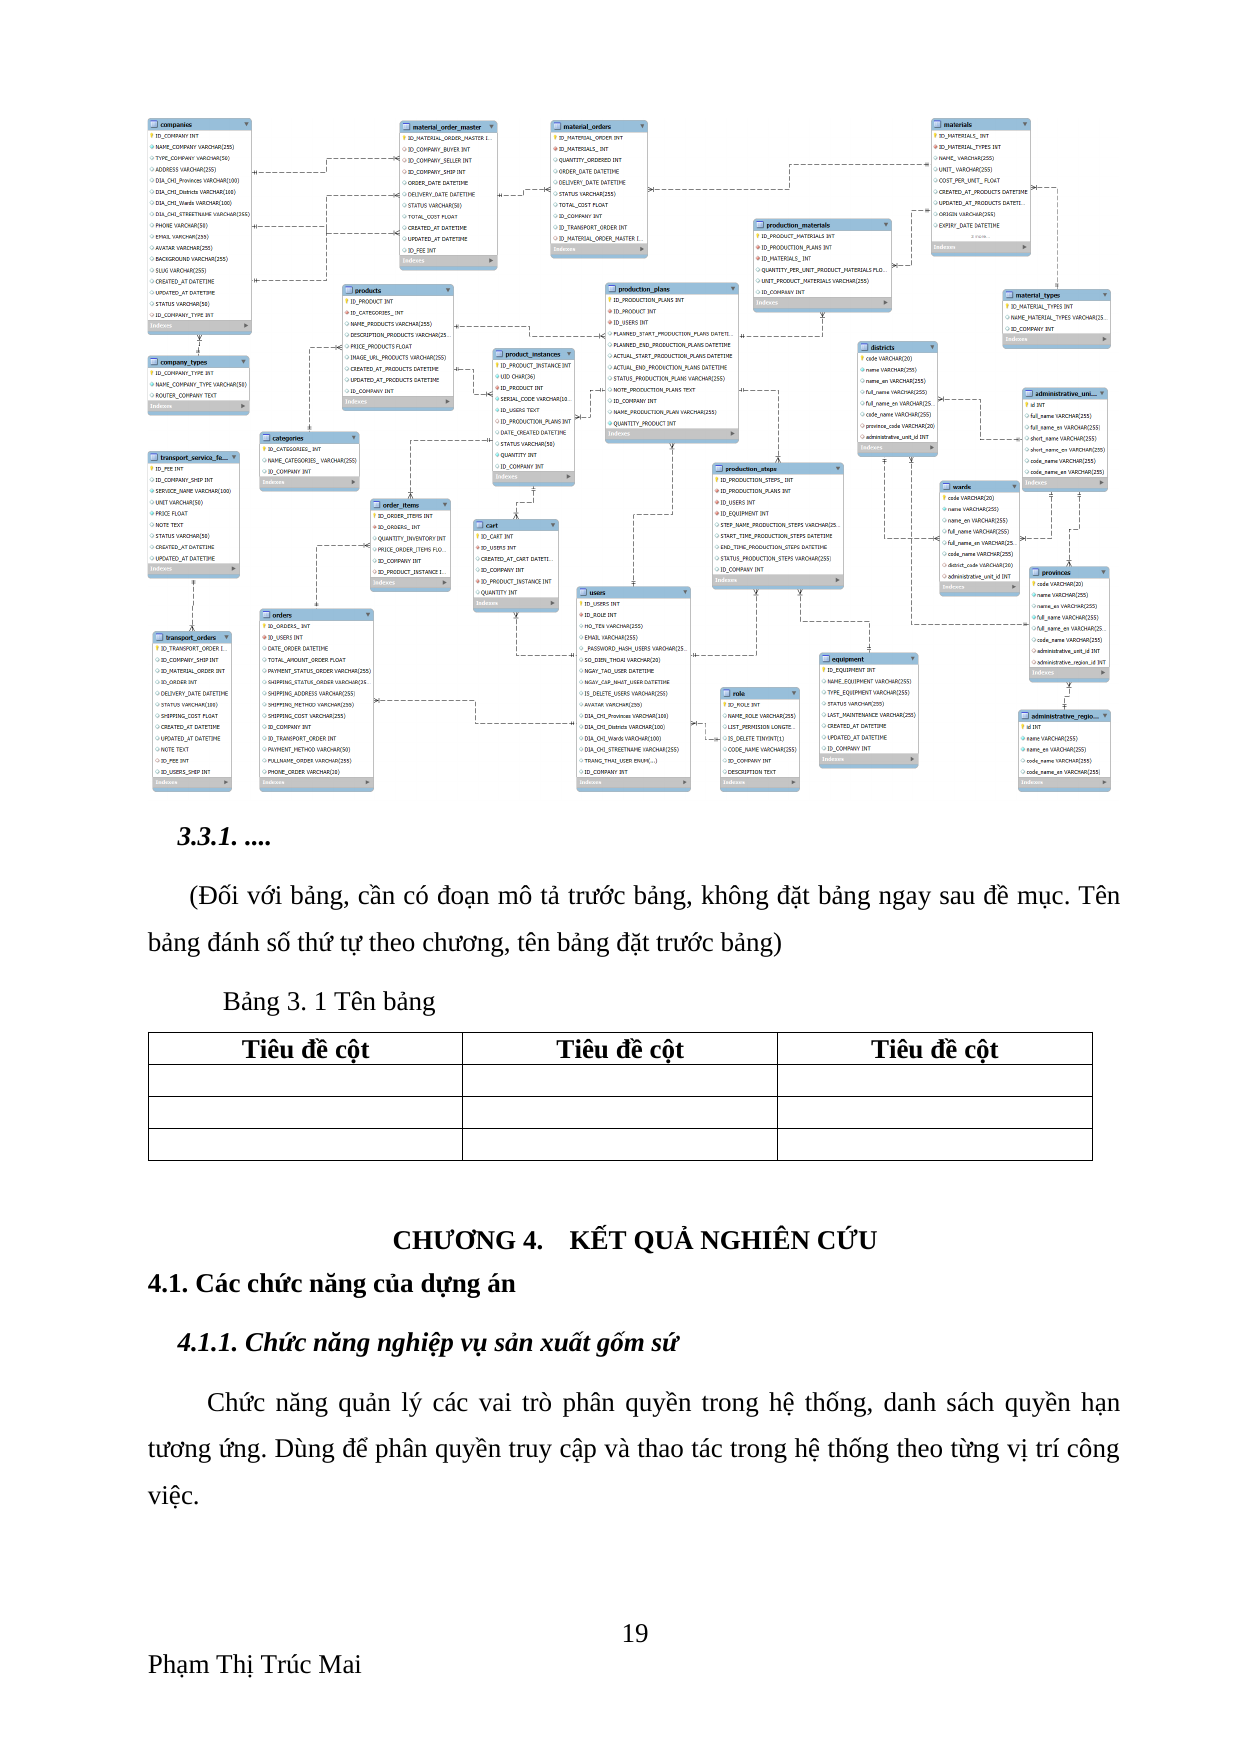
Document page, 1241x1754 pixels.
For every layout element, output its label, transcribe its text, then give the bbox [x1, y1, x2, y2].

table_cell [149, 1065, 462, 1096]
subtitle Các chức năng của dựng án [148, 1267, 1122, 1298]
table_cell [778, 1097, 1092, 1128]
table_cell [149, 1129, 462, 1160]
table_cell [463, 1065, 777, 1096]
table_cell [149, 1097, 462, 1128]
text (Đối với bảng, cần có đoạn mô tả trước bảng, không đặt bảng ngay sau đề mục. Tên bảng đánh số thứ tự theo chương, tên bảng đặt trước bảng) [148, 879, 1122, 957]
table_cell [778, 1129, 1092, 1160]
table_header Tiêu đề cột [149, 1033, 462, 1064]
subtitle .... [177, 820, 1122, 851]
table_header Tiêu đề cột [778, 1033, 1092, 1064]
table_cell [463, 1097, 777, 1128]
table_header Tiêu đề cột [463, 1033, 777, 1064]
table_cell [778, 1065, 1092, 1096]
text Chức năng quản lý các vai trò phân quyền trong hệ thống, danh sách quyền hạn tương ứng. Dùng để phân quyền truy cập và thao tác trong hệ thống theo từng vị trí công việc. [148, 1386, 1122, 1510]
picture [147, 118, 1120, 801]
subtitle KẾT QUẢ NGHIÊN CỨU [148, 1224, 1122, 1255]
text Bảng 3. 1 Tên bảng [148, 985, 1122, 1016]
subtitle Chức năng nghiệp vụ sản xuất gốm sứ [177, 1327, 1122, 1358]
table_cell [463, 1129, 777, 1160]
